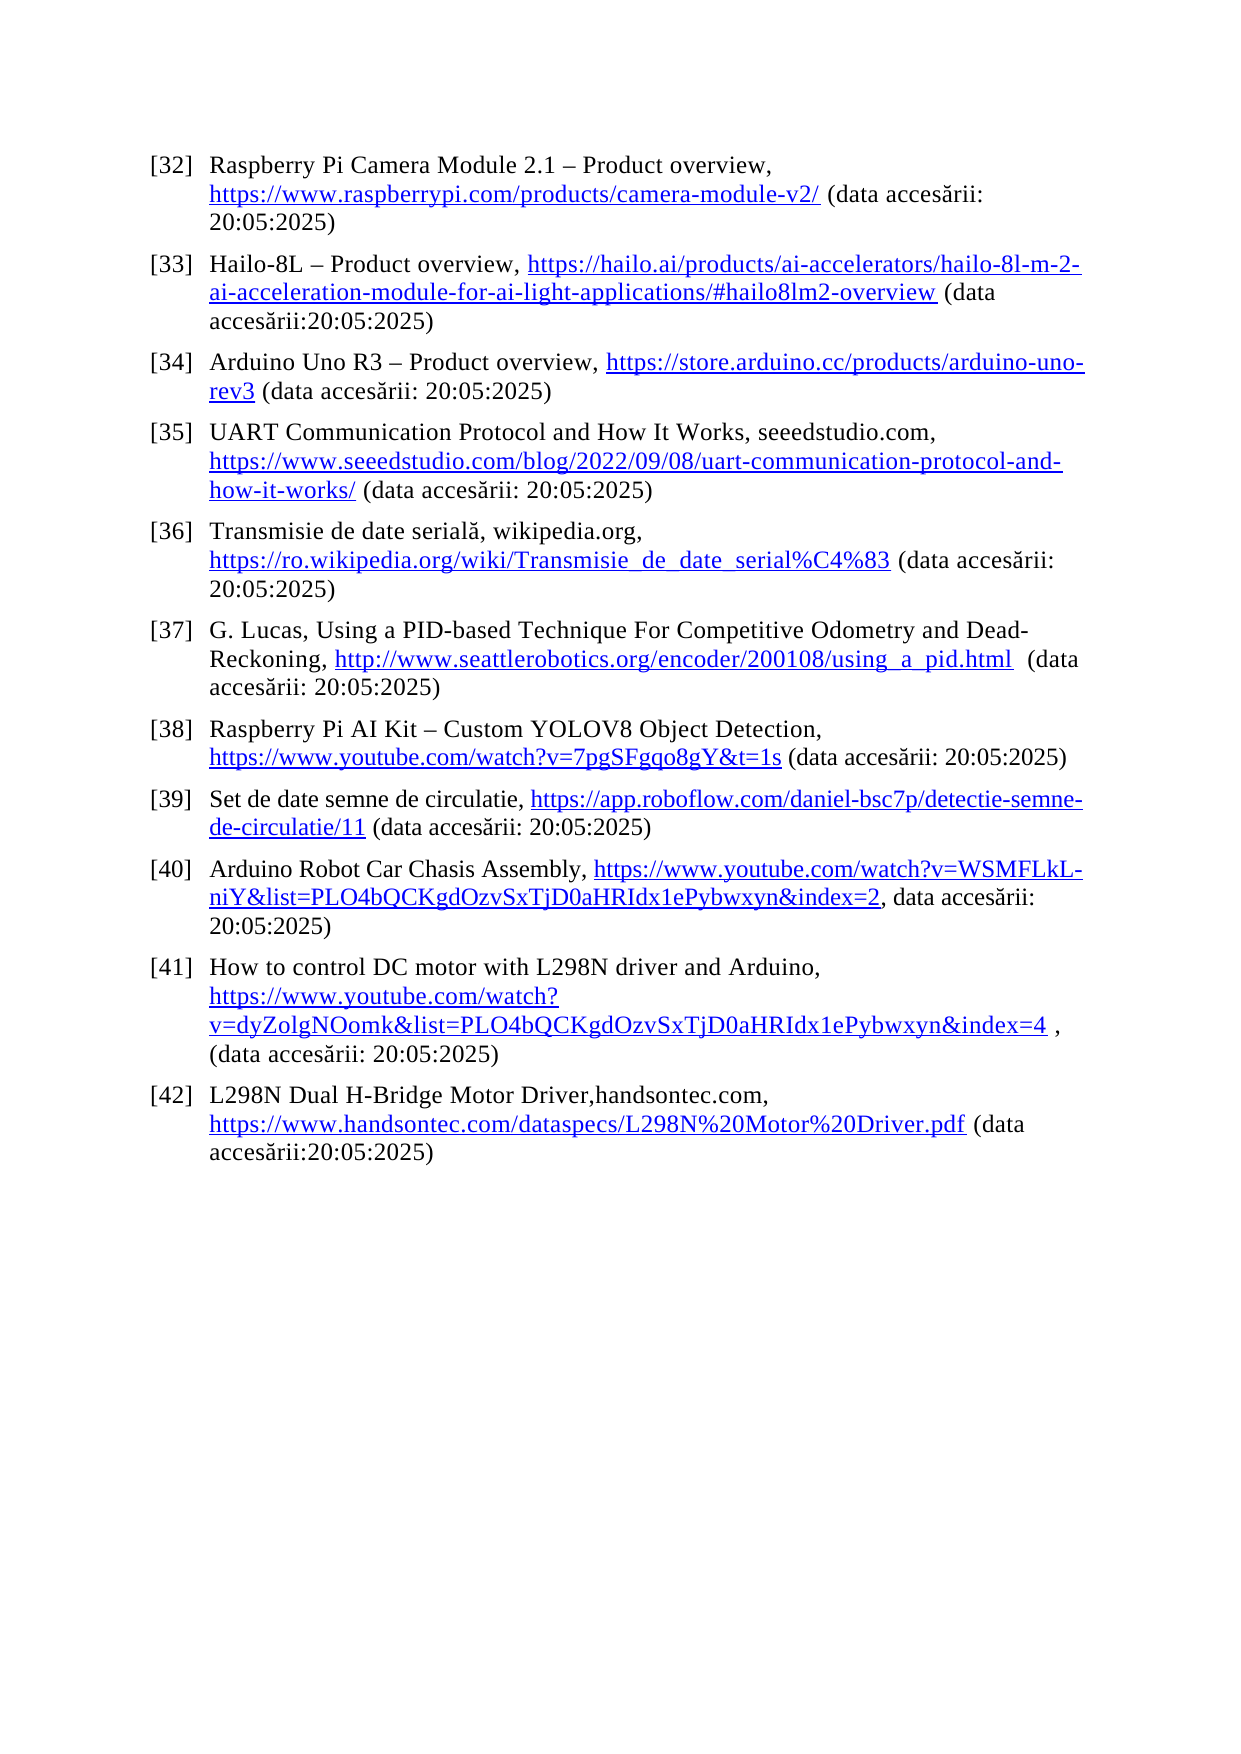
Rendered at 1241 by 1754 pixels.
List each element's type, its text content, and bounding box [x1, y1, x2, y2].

list Set de date semne de circulatie, https://app.roboflow.com/daniel-bsc7p/detectie-semne-de-circulatie/11 (data accesării: 20:05:2025) [150, 784, 1090, 841]
list Transmisie de date serială, wikipedia.org, https://ro.wikipedia.org/wiki/Transmisie_de_date_serial%C4%83 (data accesării: 20:05:2025) [150, 516, 1090, 602]
list Raspberry Pi AI Kit – Custom YOLOV8 Object Detection, https://www.youtube.com/watch?v=7pgSFgqo8gY&t=1s (data accesării: 20:05:2025) [150, 714, 1090, 771]
list UART Communication Protocol and How It Works, seeedstudio.com, https://www.seeedstudio.com/blog/2022/09/08/uart-communication-protocol-and-how-it-works/ (data accesării: 20:05:2025) [150, 417, 1090, 504]
list Hailo-8L – Product overview, https://hailo.ai/products/ai-accelerators/hailo-8l-m-2-ai-acceleration-module-for-ai-light-applications/#hailo8lm2-overview (data accesării:20:05:2025) [150, 249, 1090, 335]
list How to control DC motor with L298N driver and Arduino, https://www.youtube.com/watch?v=dyZolgNOomk&list=PLO4bQCKgdOzvSxTjD0aHRIdx1ePybwxyn&index=4 , (data accesării: 20:05:2025) [150, 952, 1090, 1067]
list L298N Dual H-Bridge Motor Driver,handsontec.com, https://www.handsontec.com/dataspecs/L298N%20Motor%20Driver.pdf (data accesării:20:05:2025) [150, 1080, 1090, 1166]
list Arduino Robot Car Chasis Assembly, https://www.youtube.com/watch?v=WSMFLkL-niY&list=PLO4bQCKgdOzvSxTjD0aHRIdx1ePybwxyn&index=2, data accesării: 20:05:2025) [150, 854, 1090, 940]
list Raspberry Pi Camera Module 2.1 – Product overview, https://www.raspberrypi.com/products/camera-module-v2/ (data accesării: 20:05:2025) [150, 150, 1090, 236]
list Arduino Uno R3 – Product overview, https://store.arduino.cc/products/arduino-uno-rev3 (data accesării: 20:05:2025) [150, 347, 1090, 405]
list G. Lucas, Using a PID-based Technique For Competitive Odometry and Dead-Reckoning, http://www.seattlerobotics.org/encoder/200108/using_a_pid.html (data accesării: 20:05:2025) [150, 615, 1090, 701]
